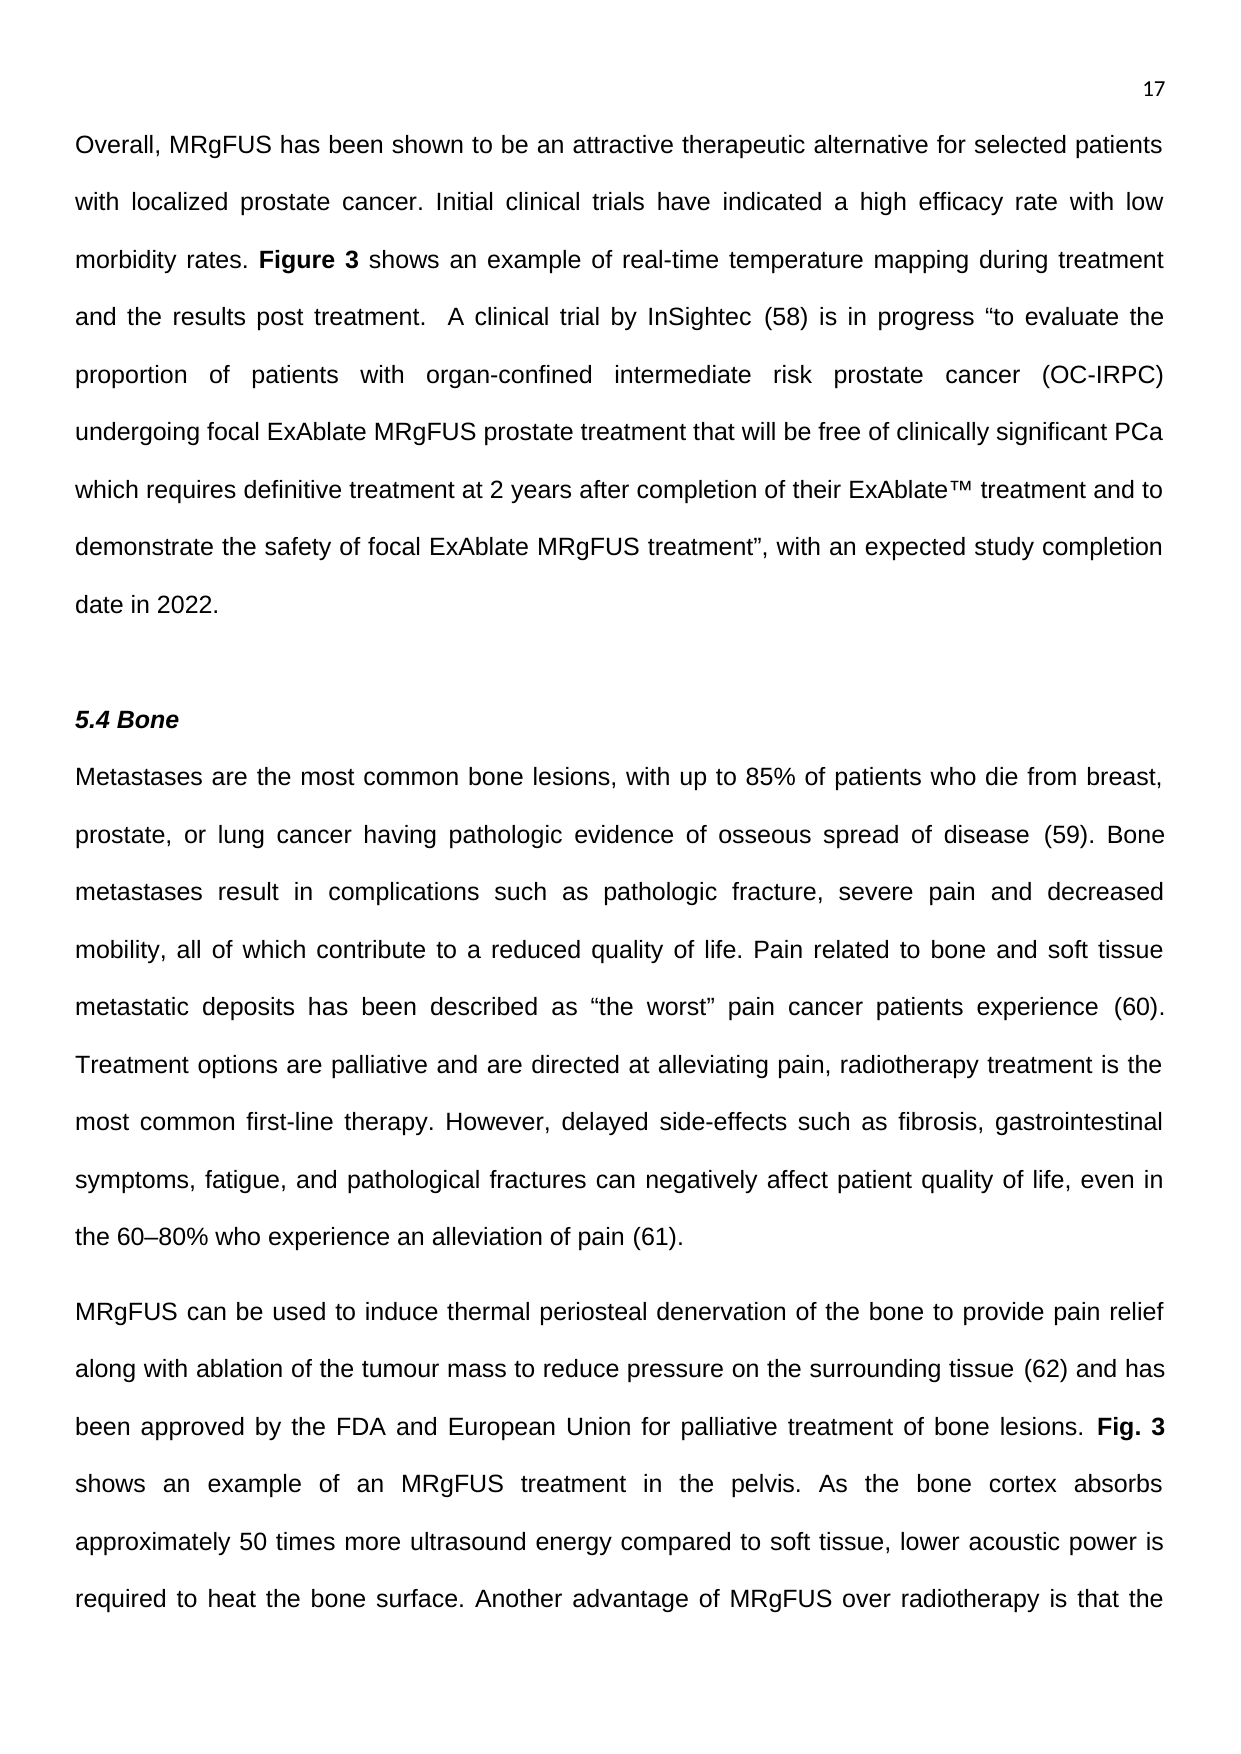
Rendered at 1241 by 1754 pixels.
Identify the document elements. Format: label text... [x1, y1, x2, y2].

text Metastases are the most common bone lesions, with up to 85% of patients who die from breast, prostate, or lung cancer having pathologic evidence of osseous spread of disease (59). Bone metastases result in complications such as pathologic fracture, severe pain and decreased mobility, all of which contribute to a reduced quality of life. Pain related to bone and soft tissue metastatic deposits has been described as “the worst” pain cancer patients experience (60). Treatment options are palliative and are directed at alleviating pain, radiotherapy treatment is the most common first-line therapy. However, delayed side-effects such as fibrosis, gastrointestinal symptoms, fatigue, and pathological fractures can negatively affect patient quality of life, even in the 60–80% who experience an alleviation of pain (61). [75, 762, 1165, 1251]
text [75, 1296, 1165, 1613]
text 5.4 Bone [75, 705, 1165, 733]
text Overall, MRgFUS has been shown to be an attractive therapeutic alternative for selected patients with localized prostate cancer. Initial clinical trials have indicated a high efficacy rate with low morbidity rates. Figure 3 shows an example of real-time temperature mapping during treatment and the results post treatment. A clinical trial by InSightec (58) is in progress “to evaluate the proportion of patients with organ-confined intermediate risk prostate cancer (OC-IRPC) undergoing focal ExAblate MRgFUS prostate treatment that will be free of clinically significant PCa which requires definitive treatment at 2 years after completion of their ExAblate™ treatment and to demonstrate the safety of focal ExAblate MRgFUS treatment”, with an expected study completion date in 2022. [75, 130, 1165, 618]
